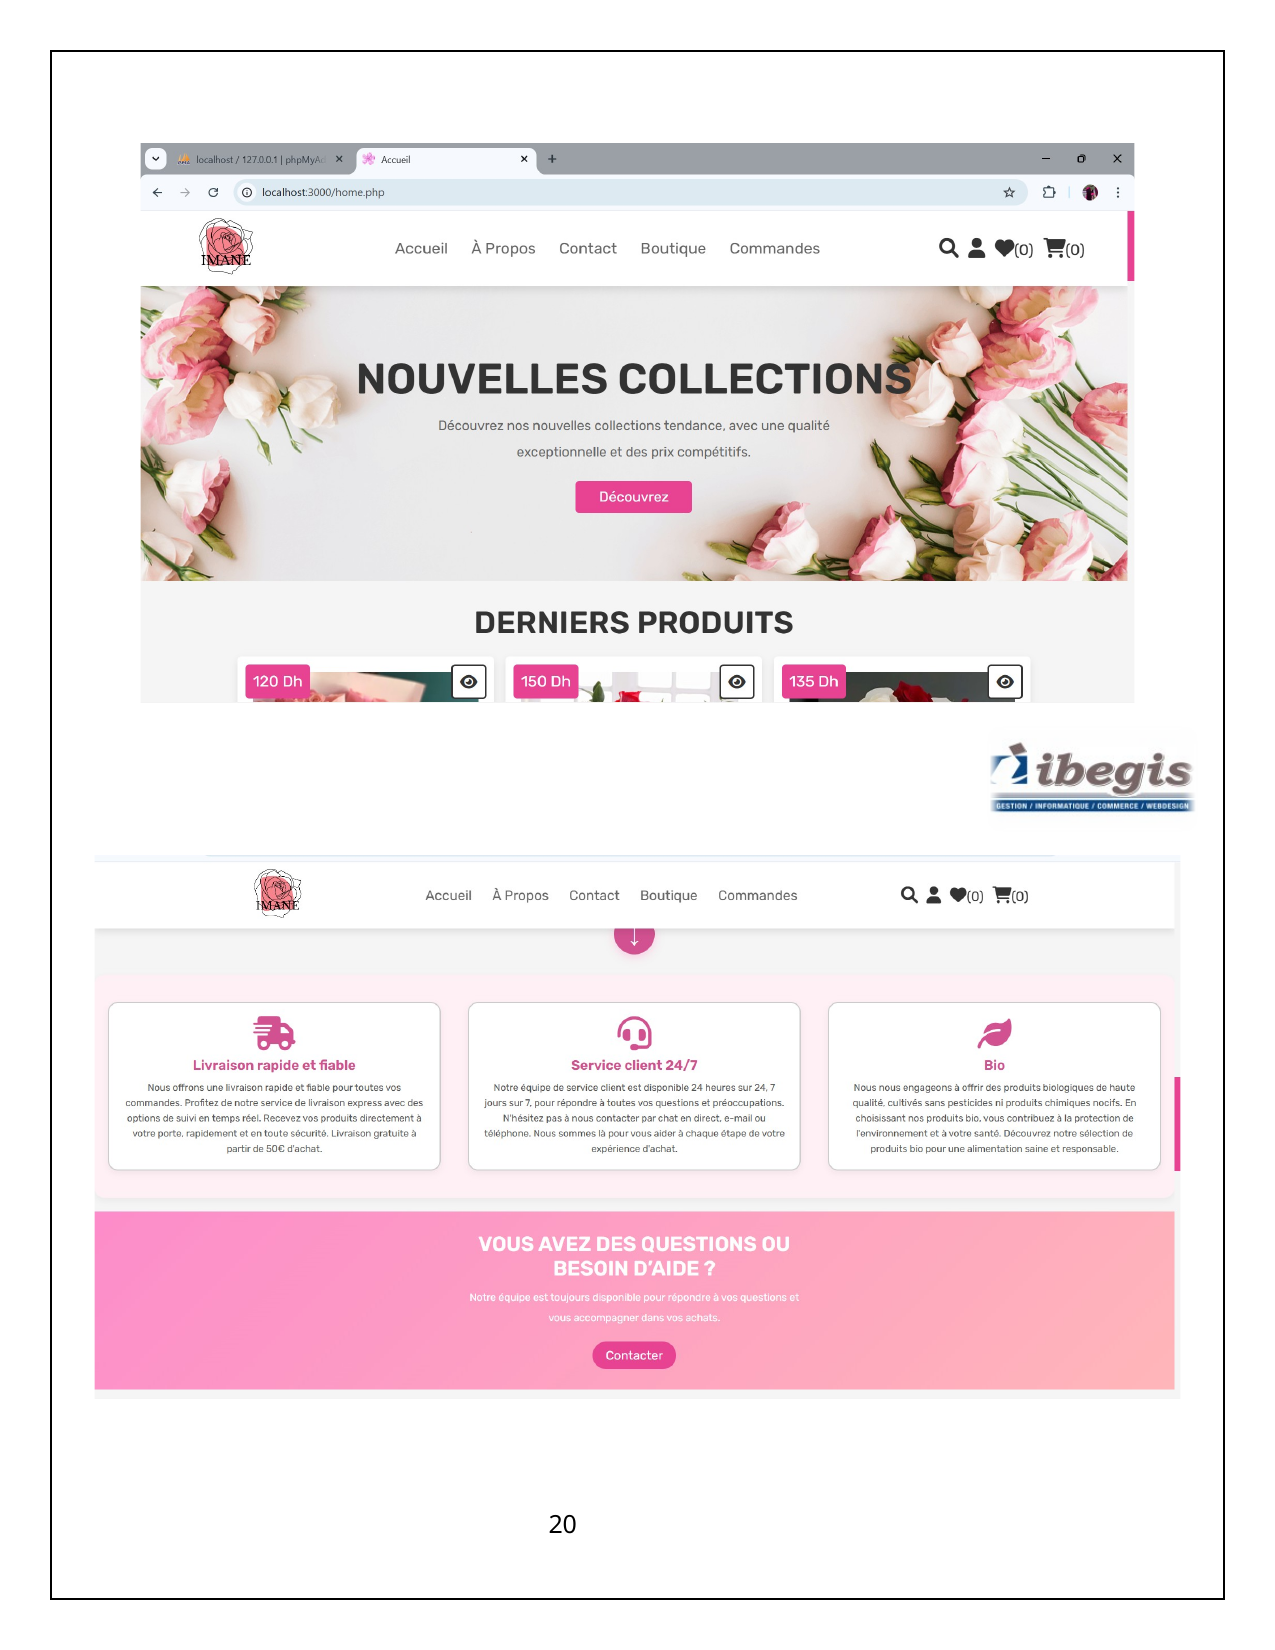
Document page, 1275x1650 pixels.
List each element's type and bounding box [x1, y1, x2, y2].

picture [985, 724, 1200, 834]
picture [140, 143, 1135, 703]
picture [94, 855, 1181, 1399]
